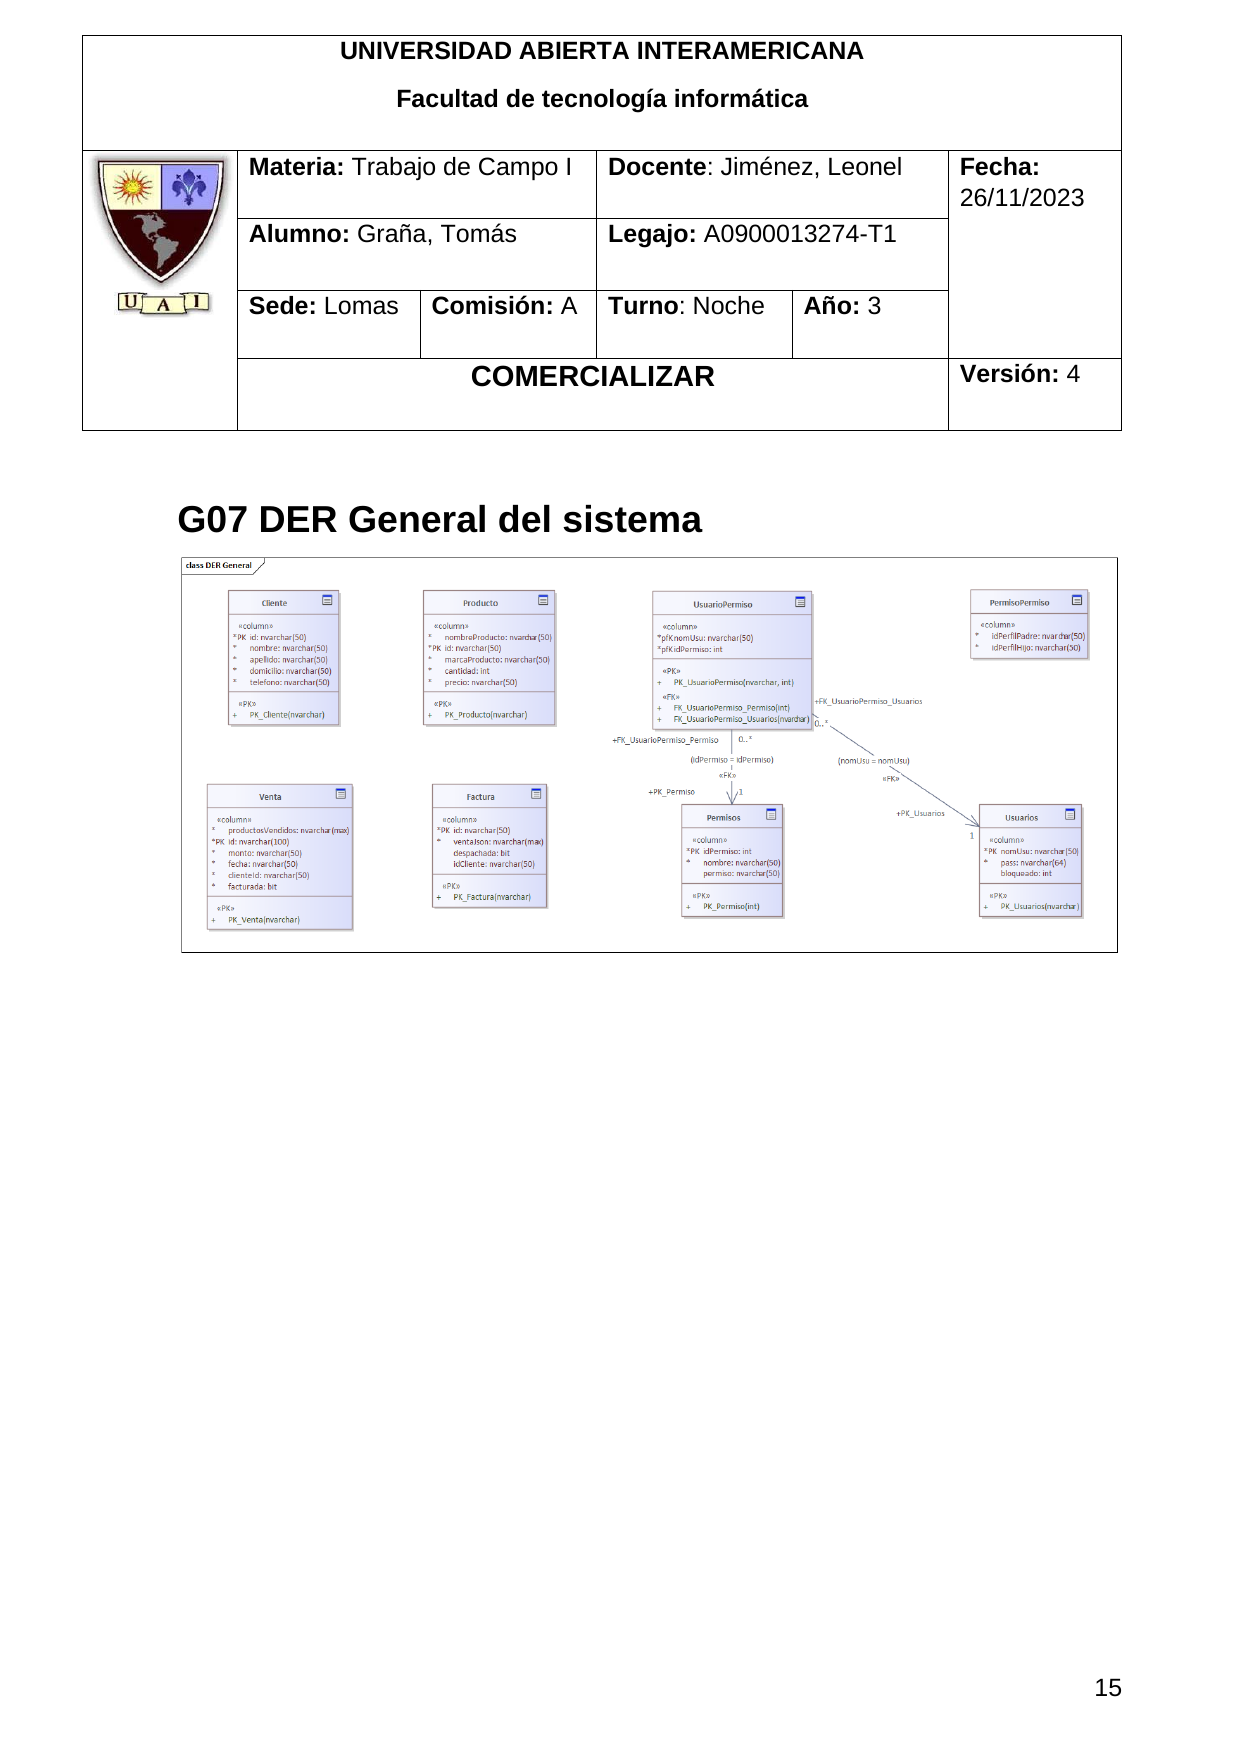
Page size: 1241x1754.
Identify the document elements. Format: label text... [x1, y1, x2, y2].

picture [87, 151, 234, 320]
picture [177, 552, 1122, 957]
subtitle G07 DER General del sistema [177, 497, 1122, 540]
